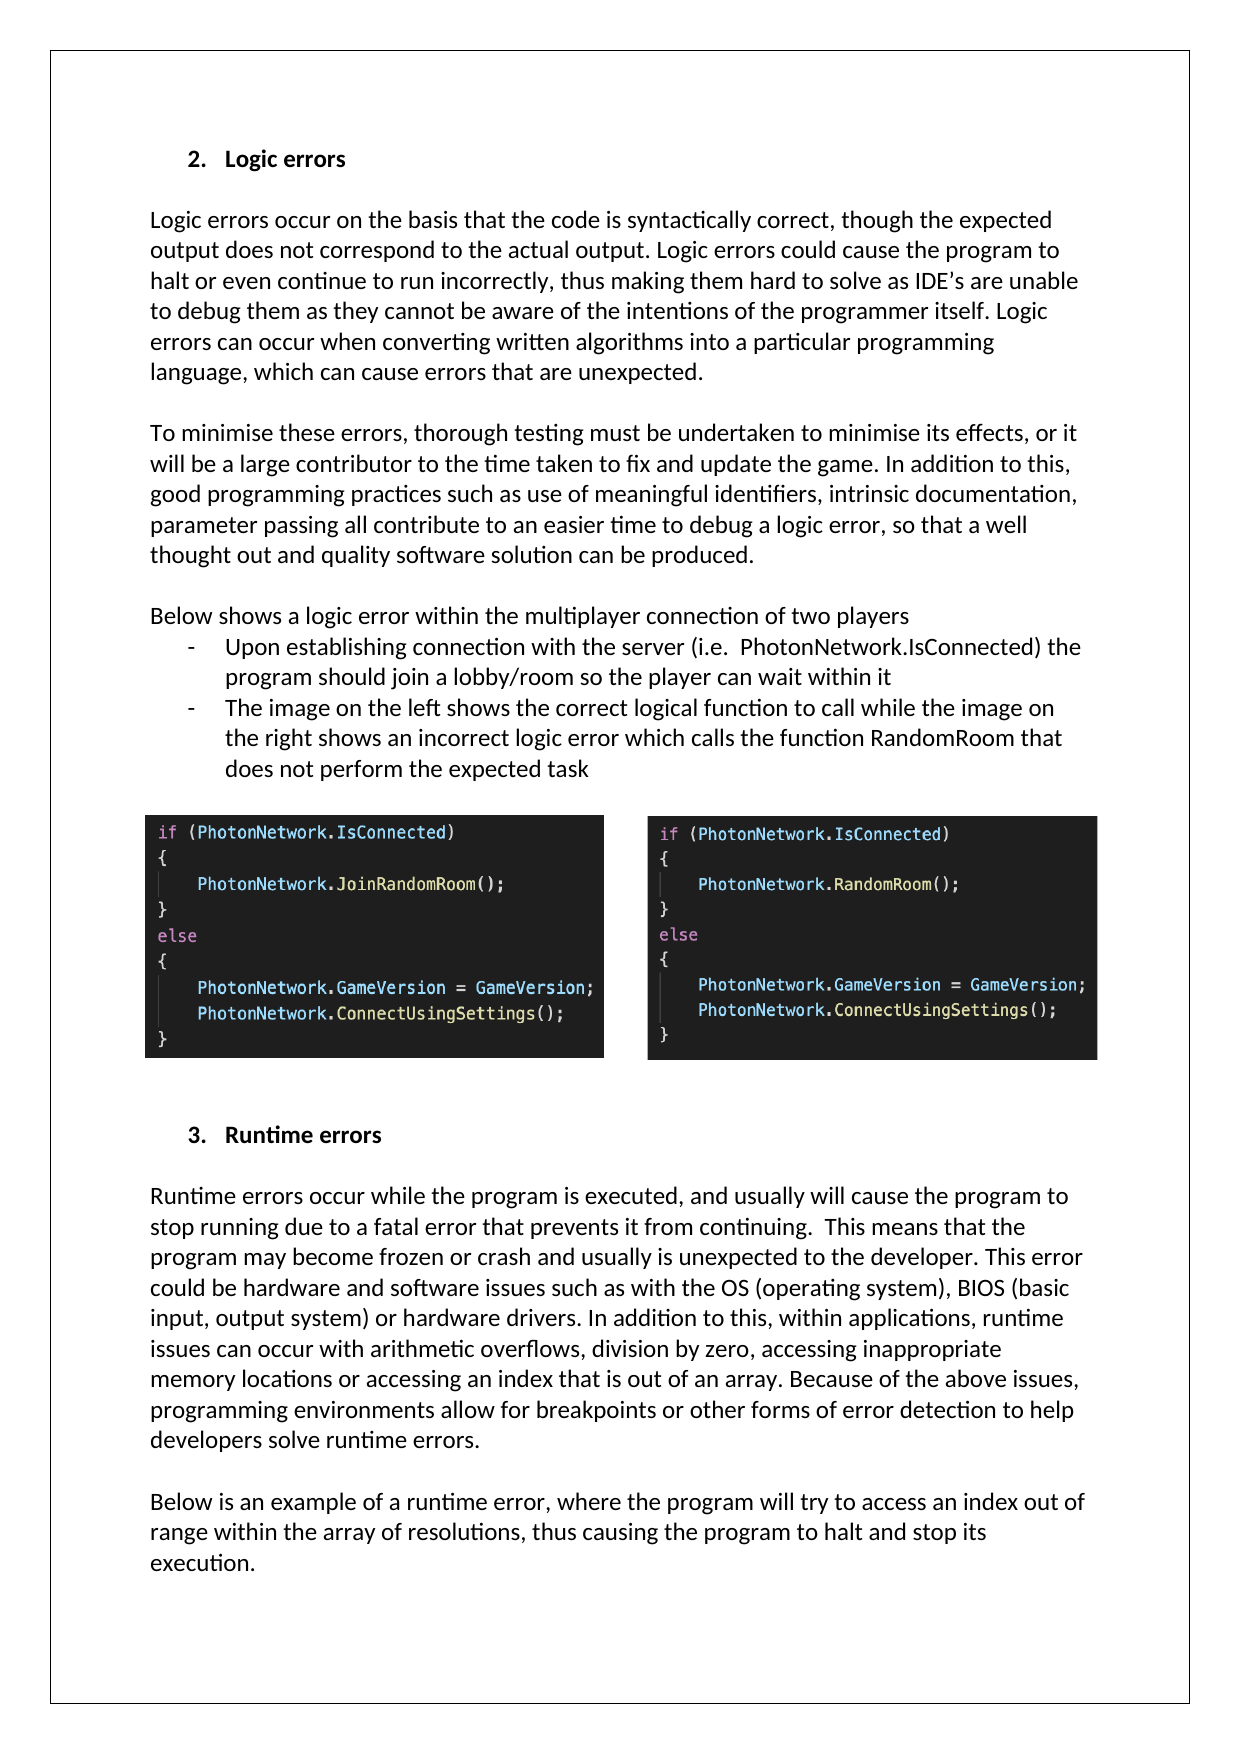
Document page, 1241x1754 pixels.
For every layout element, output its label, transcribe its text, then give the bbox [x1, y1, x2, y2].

text Below shows a logic error within the multiplayer connection of two players [150, 448, 1090, 478]
text Runtime errors occur while the program is executed, and usually will cause the program to stop running due to a fatal error that prevents it from continuing. This means that the program may become frozen or crash and usually is unexpected to the developer. This error could be hardware and software issues such as with the OS (operating system), BIOS (basic input, output system) or hardware drivers. In addition to this, within applications, runtime issues can occur with arithmetic overflows, division by zero, accessing inappropriate memory locations or accessing an index that is out of an array. Because of the above issues, programming environments allow for breakpoints or other forms of error detection to help developers solve runtime errors. [150, 1028, 1090, 1302]
list The image on the left shows the correct logical function to call while the image on the right shows an incorrect logic error which calls the function RandomRoom that does not perform the expected task [187, 539, 1090, 631]
picture [145, 662, 604, 906]
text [150, 143, 1090, 234]
picture [647, 664, 1098, 907]
list Runtime errors [187, 967, 1090, 997]
text Below is an example of a runtime error, where the program will try to access an index out of range within the array of resolutions, thus causing the program to halt and stop its execution. [150, 1333, 1090, 1424]
list Upon establishing connection with the server (i.e. PhotonNetwork.IsConnected) the program should join a lobby/room so the player can wait within it [187, 478, 1090, 539]
text To minimise these errors, thorough testing must be undertaken to minimise its effects, or it will be a large contributor to the time taken to fix and update the game. In addition to this, good programming practices such as use of meaningful identifiers, intrinsic documentation, parameter passing all contribute to an easier time to debug a logic error, so that a well thought out and quality software solution can be produced. [150, 265, 1090, 417]
